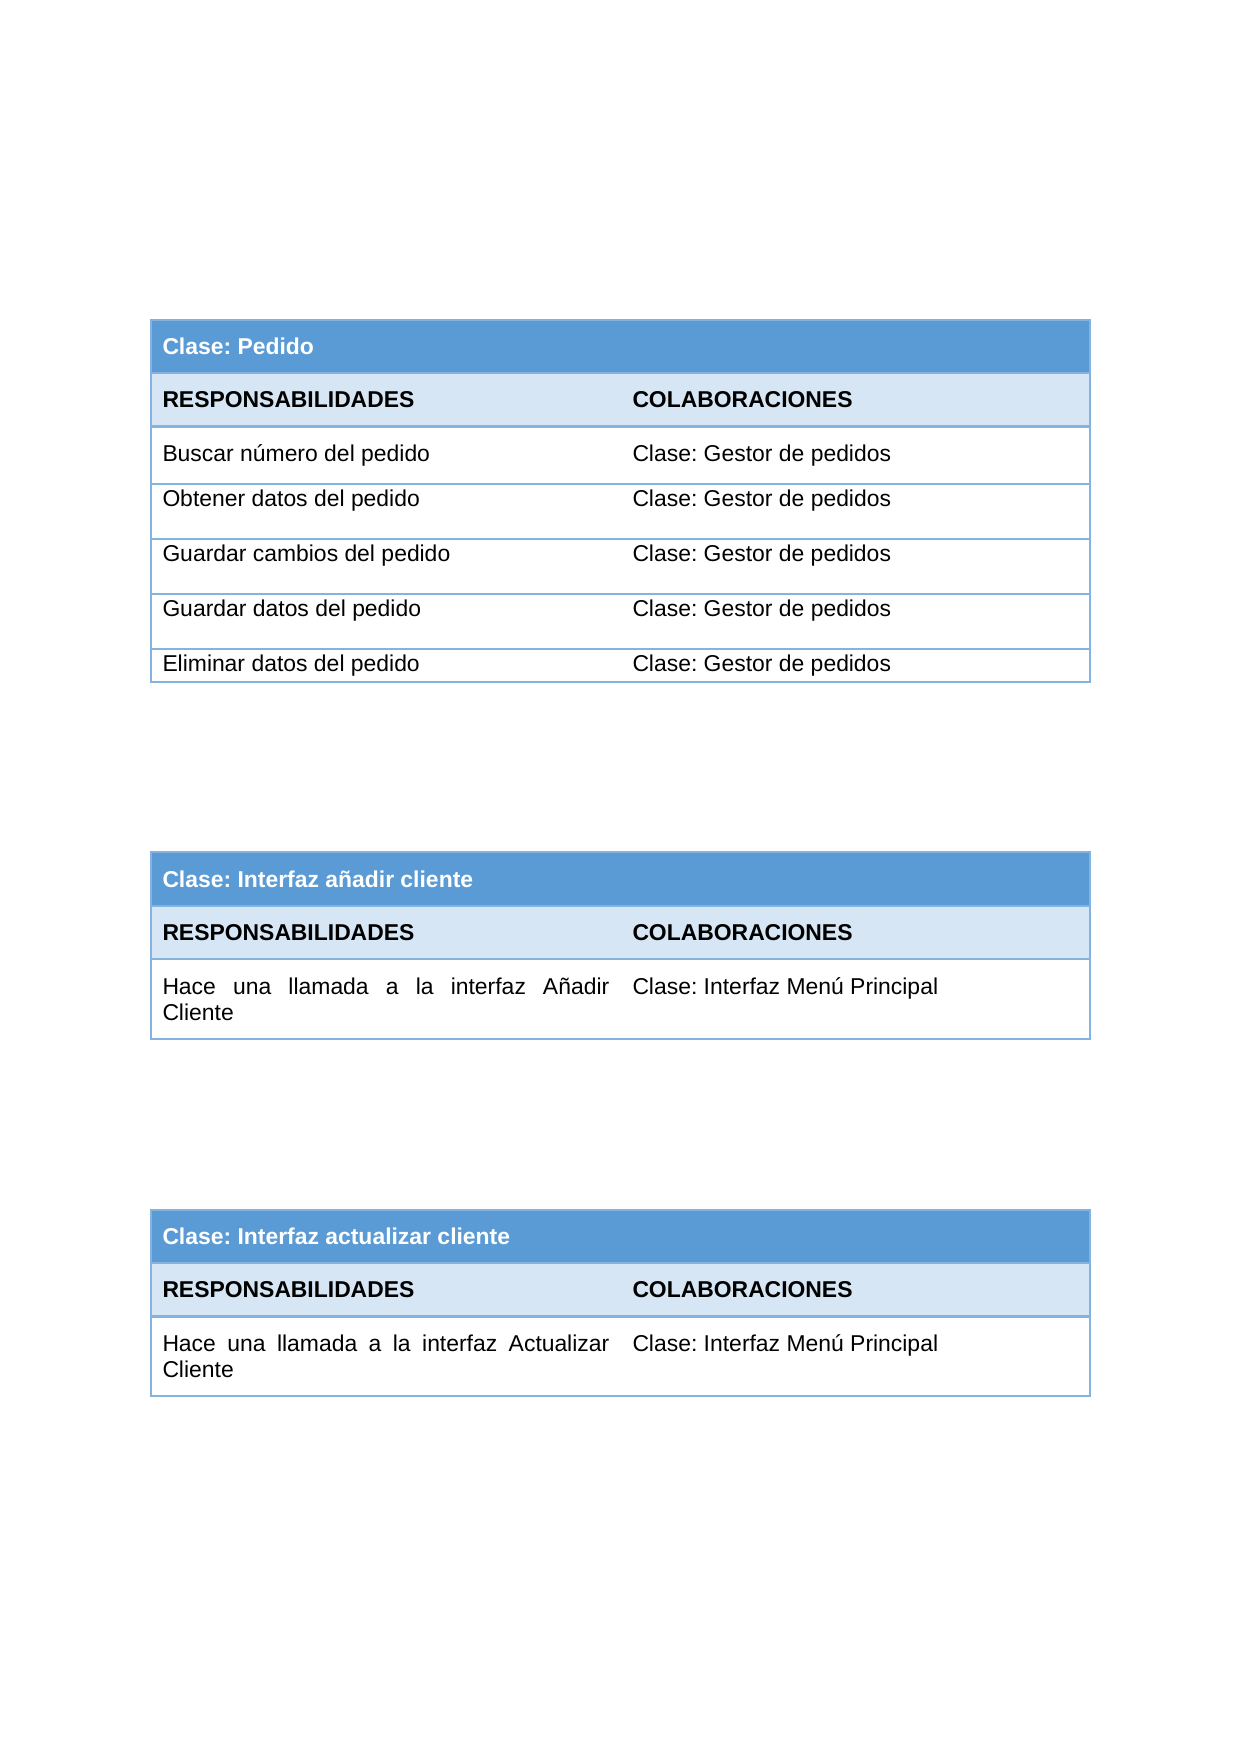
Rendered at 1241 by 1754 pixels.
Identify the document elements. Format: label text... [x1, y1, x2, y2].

table_cell Guardar cambios del pedido [152, 540, 621, 593]
table_cell Hace una llamada a la interfaz Añadir Cliente [152, 960, 621, 1038]
table_header Clase: Interfaz actualizar cliente [152, 1211, 1089, 1262]
table_cell RESPONSABILIDADES [152, 374, 621, 425]
table_cell Obtener datos del pedido [152, 485, 621, 538]
table_cell Clase: Gestor de pedidos [621, 428, 1089, 483]
table_cell Guardar datos del pedido [152, 595, 621, 648]
table_cell Clase: Interfaz Menú Principal [621, 960, 1089, 1038]
table_cell Hace una llamada a la interfaz Actualizar Cliente [152, 1318, 621, 1395]
table_cell Clase: Gestor de pedidos [621, 485, 1089, 538]
table_header Clase: Pedido [152, 321, 1089, 372]
table_cell COLABORACIONES [621, 907, 1089, 958]
table_cell Buscar número del pedido [152, 428, 621, 483]
table_cell Eliminar datos del pedido [152, 650, 621, 681]
table_cell Clase: Gestor de pedidos [621, 595, 1089, 648]
table_cell RESPONSABILIDADES [152, 1264, 621, 1315]
table_cell RESPONSABILIDADES [152, 907, 621, 958]
table_cell COLABORACIONES [621, 1264, 1089, 1315]
table_cell COLABORACIONES [621, 374, 1089, 425]
table_header Clase: Interfaz añadir cliente [152, 853, 1089, 905]
table_cell Clase: Gestor de pedidos [621, 650, 1089, 681]
table_cell Clase: Interfaz Menú Principal [621, 1318, 1089, 1395]
table_cell Clase: Gestor de pedidos [621, 540, 1089, 593]
